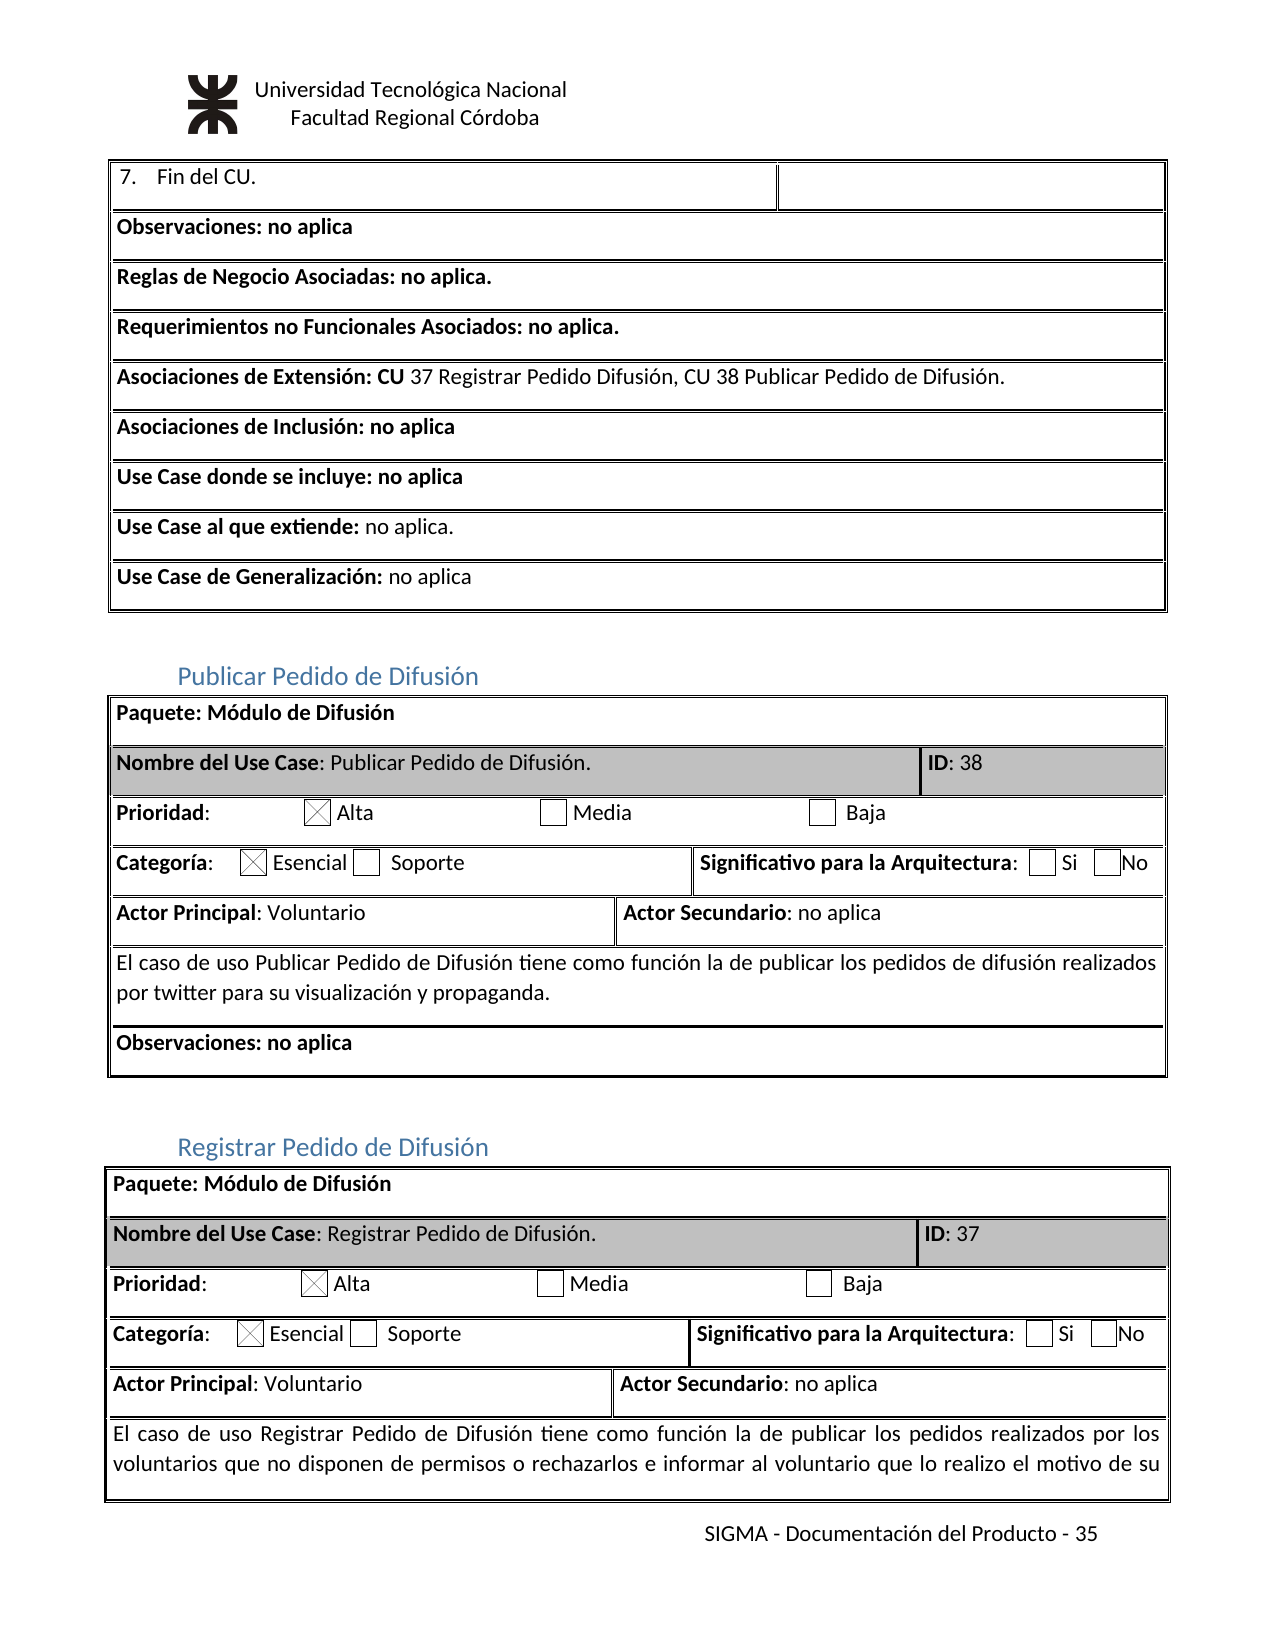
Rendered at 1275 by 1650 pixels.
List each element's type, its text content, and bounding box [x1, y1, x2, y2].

table_cell Categoría: Esencial Soporte [107, 1316, 688, 1366]
table_cell Fin del CU. [111, 163, 777, 209]
subtitle Registrar Pedido de Difusión [177, 1131, 1098, 1163]
table_header Paquete: Módulo de Difusión [107, 1170, 1168, 1216]
table_cell Actor Secundario: no aplica [614, 1366, 1168, 1416]
table_cell Significativo para la Arquitectura: Si No [691, 1316, 1168, 1366]
table_cell Use Case de Generalización: no aplica [111, 559, 1165, 609]
table_cell ID: 37 [919, 1216, 1168, 1266]
table_cell Significativo para la Arquitectura: Si No [693, 845, 1166, 895]
table_cell Reglas de Negocio Asociadas: no aplica. [111, 259, 1165, 309]
table_cell [778, 163, 1164, 209]
table_cell Prioridad: Alta Media Baja [109, 795, 1166, 845]
table_cell Actor Principal: Voluntario [107, 1366, 611, 1416]
table_cell Asociaciones de Extensión: CU 37 Registrar Pedido Difusión, CU 38 Publicar Pedido de Difusión. [111, 359, 1165, 409]
table_cell Use Case donde se incluye: no aplica [111, 459, 1165, 509]
table_cell El caso de uso Publicar Pedido de Difusión tiene como función la de publicar los pedidos de difusión realizados por twitter para su visualización y propaganda. [109, 945, 1166, 1025]
table_cell Observaciones: no aplica [111, 209, 1165, 259]
table_cell Actor Secundario: no aplica [616, 895, 1166, 945]
table_cell Asociaciones de Inclusión: no aplica [111, 409, 1165, 459]
table_cell Actor Principal: Voluntario [109, 895, 616, 945]
table_cell Observaciones: no aplica [111, 1025, 1165, 1075]
picture [188, 75, 238, 134]
table_cell Use Case al que extiende: no aplica. [111, 509, 1165, 559]
subtitle Publicar Pedido de Difusión [177, 659, 1098, 692]
table_header Paquete: Módulo de Difusión [111, 698, 1165, 745]
table_cell Nombre del Use Case: Registrar Pedido de Difusión. [107, 1216, 916, 1266]
table_cell Requerimientos no Funcionales Asociados: no aplica. [111, 309, 1165, 359]
table_cell Prioridad: Alta Media Baja [107, 1266, 1168, 1316]
table_cell Nombre del Use Case: Publicar Pedido de Difusión. [109, 745, 920, 795]
table_cell ID: 38 [920, 745, 1166, 795]
table_cell Categoría: Esencial Soporte [109, 845, 693, 895]
